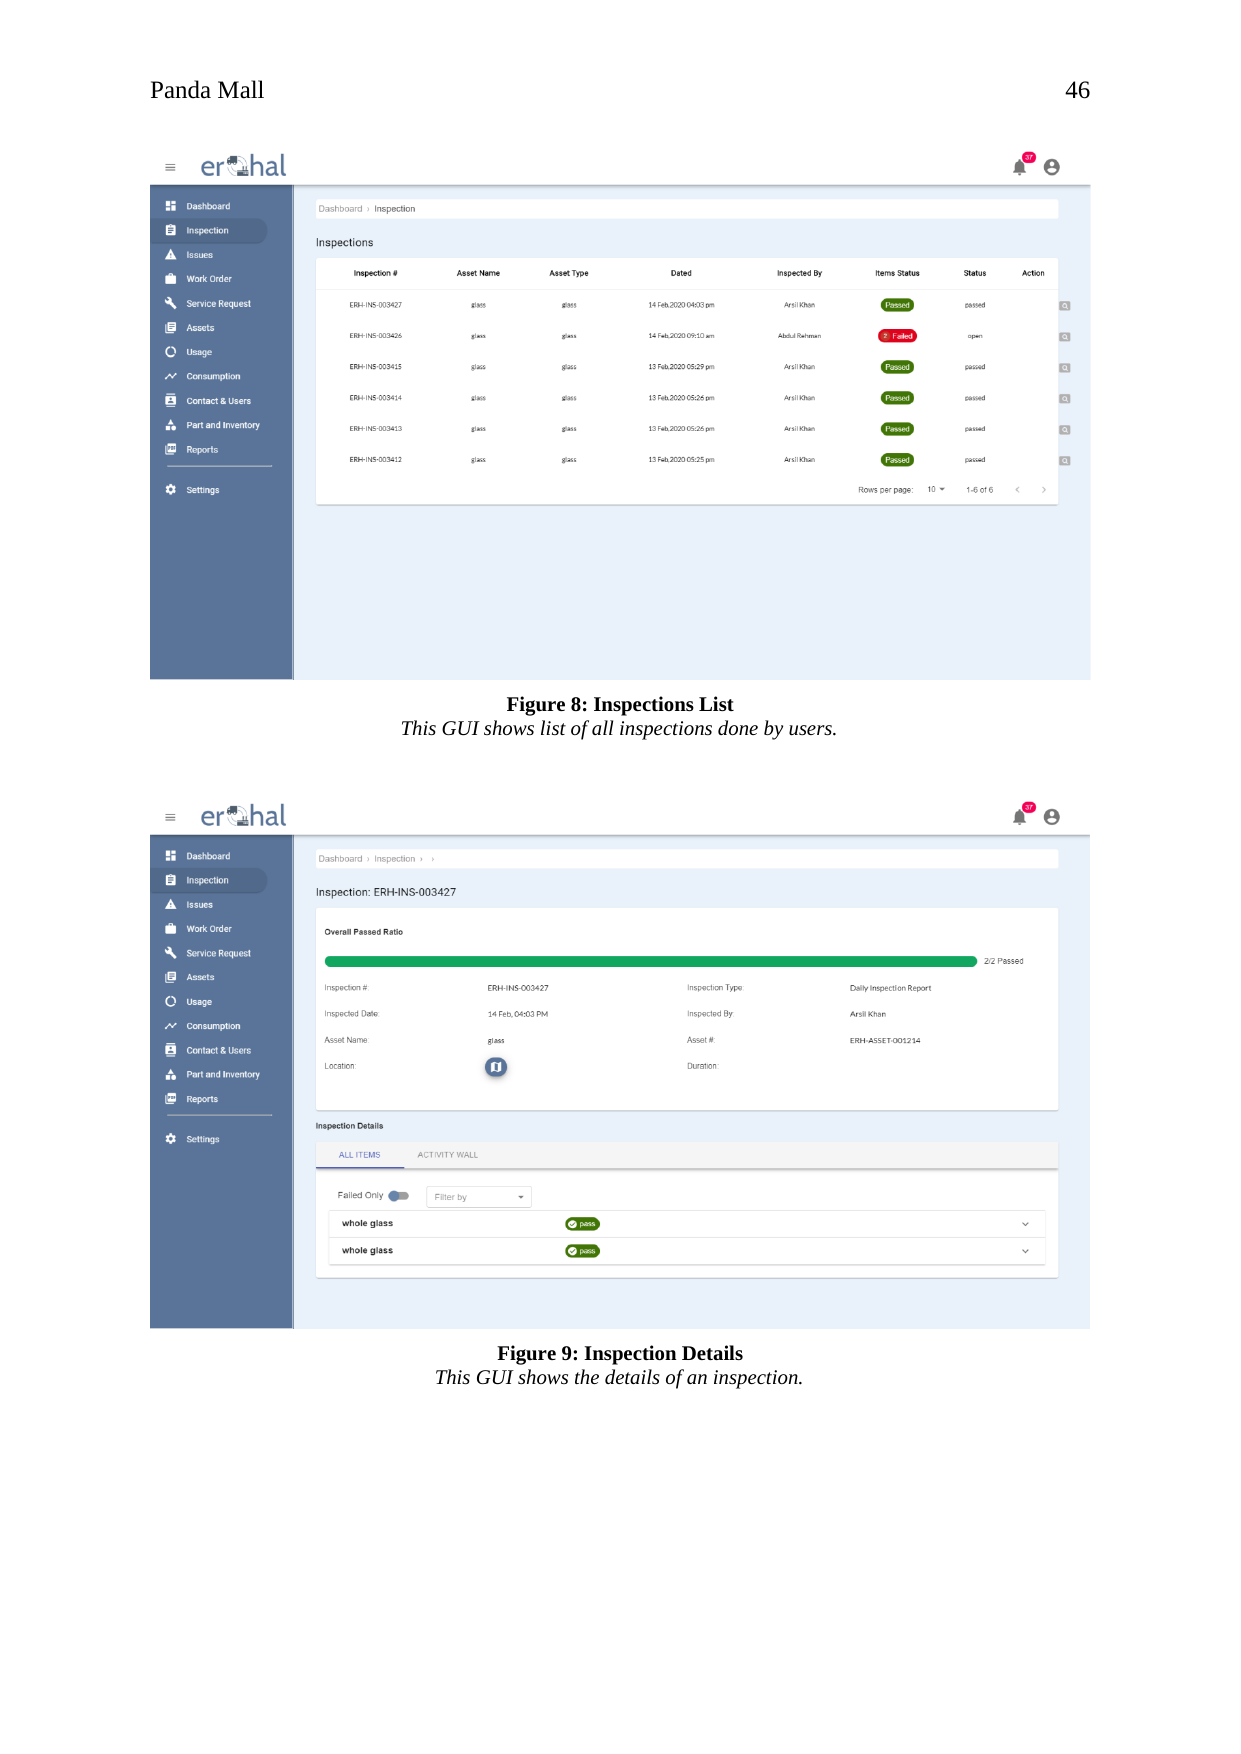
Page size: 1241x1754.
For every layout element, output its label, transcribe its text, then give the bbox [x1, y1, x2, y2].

text Figure 9: Inspection Details [150, 1341, 1090, 1365]
picture [150, 150, 1091, 680]
text Figure 8: Inspections List [150, 692, 1090, 716]
text This GUI shows the details of an inspection. [150, 1365, 1090, 1389]
text This GUI shows list of all inspections done by users. [150, 716, 1090, 740]
picture [150, 799, 1090, 1329]
